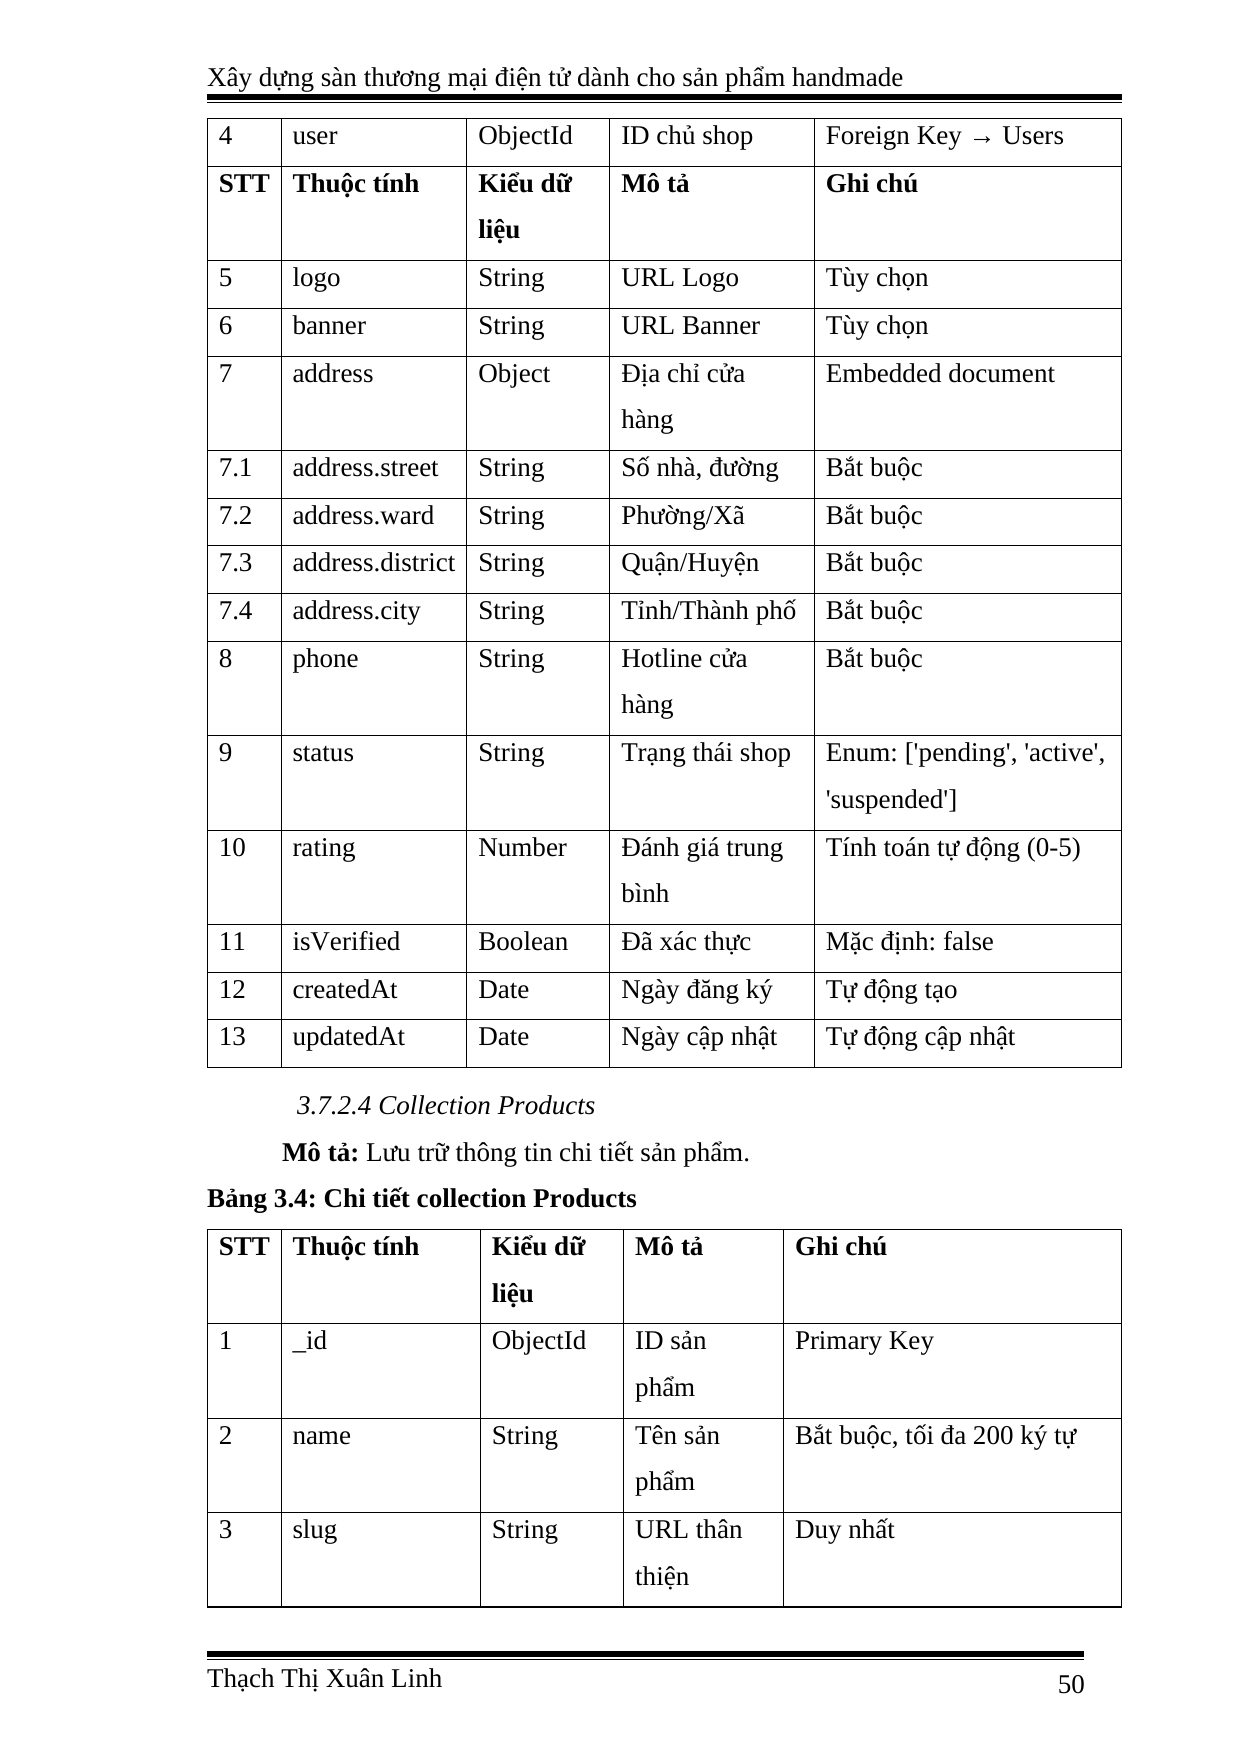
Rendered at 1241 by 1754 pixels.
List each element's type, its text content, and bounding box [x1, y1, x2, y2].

table_cell slug [282, 1513, 480, 1606]
table_cell String [467, 594, 609, 641]
table_cell Object [467, 357, 609, 450]
table_cell Địa chỉ cửa hàng [610, 357, 814, 450]
table_cell address [282, 357, 466, 450]
table_cell URL Logo [610, 261, 814, 308]
table_cell String [467, 309, 609, 356]
table_cell ID sản phẩm [624, 1324, 783, 1418]
table_cell address.district [282, 546, 466, 593]
table_cell Ngày cập nhật [610, 1020, 814, 1067]
table_cell _id [282, 1324, 480, 1418]
table_cell STT [208, 167, 281, 260]
table_cell Bắt buộc [815, 546, 1121, 593]
table_cell ObjectId [481, 1324, 623, 1418]
table_cell 5 [208, 261, 281, 308]
table_cell 7.2 [208, 499, 281, 545]
table_cell Đã xác thực [610, 925, 814, 972]
table_cell Quận/Huyện [610, 546, 814, 593]
table_cell status [282, 736, 466, 829]
table_cell Số nhà, đường [610, 451, 814, 498]
table_header Kiểu dữ liệu [481, 1230, 623, 1323]
table_cell 7.1 [208, 451, 281, 498]
table_cell 6 [208, 309, 281, 356]
table_cell URL thân thiện [624, 1513, 783, 1606]
table_cell phone [282, 642, 466, 735]
table_cell Phường/Xã [610, 499, 814, 545]
table_cell 12 [208, 973, 281, 1019]
table_cell Bắt buộc [815, 642, 1121, 735]
table_cell rating [282, 831, 466, 924]
table_cell Ghi chú [815, 167, 1121, 260]
table_cell String [467, 736, 609, 829]
table_cell address.ward [282, 499, 466, 545]
table_cell 9 [208, 736, 281, 829]
table_cell Duy nhất [784, 1513, 1121, 1606]
table_cell Primary Key [784, 1324, 1121, 1418]
table_cell Kiểu dữ liệu [467, 167, 609, 260]
table_cell Tỉnh/Thành phố [610, 594, 814, 641]
table_cell String [467, 642, 609, 735]
table_cell ID chủ shop [610, 119, 814, 166]
table_cell 8 [208, 642, 281, 735]
table_cell Thuộc tính [282, 167, 466, 260]
table_cell Enum: ['pending', 'active', 'suspended'] [815, 736, 1121, 829]
table_cell Foreign Key → Users [815, 119, 1121, 166]
table_cell 13 [208, 1020, 281, 1067]
table_cell Bắt buộc [815, 451, 1121, 498]
table_cell user [282, 119, 466, 166]
table_cell createdAt [282, 973, 466, 1019]
table_cell String [467, 499, 609, 545]
table_cell 4 [208, 119, 281, 166]
table_cell URL Banner [610, 309, 814, 356]
table_cell 7.3 [208, 546, 281, 593]
table_cell name [282, 1419, 480, 1512]
table_cell String [467, 261, 609, 308]
table_cell String [467, 451, 609, 498]
table_cell Mặc định: false [815, 925, 1121, 972]
table_cell Bắt buộc [815, 499, 1121, 545]
table_cell Đánh giá trung bình [610, 831, 814, 924]
table_header Ghi chú [784, 1230, 1121, 1323]
table_cell Mô tả [610, 167, 814, 260]
table_cell Date [467, 1020, 609, 1067]
table_cell 11 [208, 925, 281, 972]
table_cell Tự động cập nhật [815, 1020, 1121, 1067]
text Mô tả: Lưu trữ thông tin chi tiết sản phẩm. [207, 1136, 1122, 1167]
table_cell String [481, 1513, 623, 1606]
table_cell 10 [208, 831, 281, 924]
table_cell address.street [282, 451, 466, 498]
table_cell String [467, 546, 609, 593]
table_cell Number [467, 831, 609, 924]
table_cell ObjectId [467, 119, 609, 166]
table_cell Hotline cửa hàng [610, 642, 814, 735]
table_cell banner [282, 309, 466, 356]
table_cell Tên sản phẩm [624, 1419, 783, 1512]
table_header Thuộc tính [282, 1230, 480, 1323]
table_cell isVerified [282, 925, 466, 972]
table_cell Ngày đăng ký [610, 973, 814, 1019]
table_cell Bắt buộc [815, 594, 1121, 641]
table_cell 3 [208, 1513, 281, 1606]
table_cell Trạng thái shop [610, 736, 814, 829]
text Bảng 3.4: Chi tiết collection Products [207, 1182, 1122, 1213]
table_cell Date [467, 973, 609, 1019]
table_cell Tùy chọn [815, 261, 1121, 308]
table_cell Bắt buộc, tối đa 200 ký tự [784, 1419, 1121, 1512]
table_cell String [481, 1419, 623, 1512]
table_cell updatedAt [282, 1020, 466, 1067]
table_cell address.city [282, 594, 466, 641]
table_cell Tự động tạo [815, 973, 1121, 1019]
table_cell Boolean [467, 925, 609, 972]
table_cell Tính toán tự động (0-5) [815, 831, 1121, 924]
table_header Mô tả [624, 1230, 783, 1323]
table_header STT [208, 1230, 281, 1323]
subtitle 3.7.2.4 Collection Products [297, 1089, 1122, 1120]
table_cell Embedded document [815, 357, 1121, 450]
table_cell 7.4 [208, 594, 281, 641]
table_cell logo [282, 261, 466, 308]
table_cell 1 [208, 1324, 281, 1418]
table_cell Tùy chọn [815, 309, 1121, 356]
table_cell 2 [208, 1419, 281, 1512]
table_cell 7 [208, 357, 281, 450]
